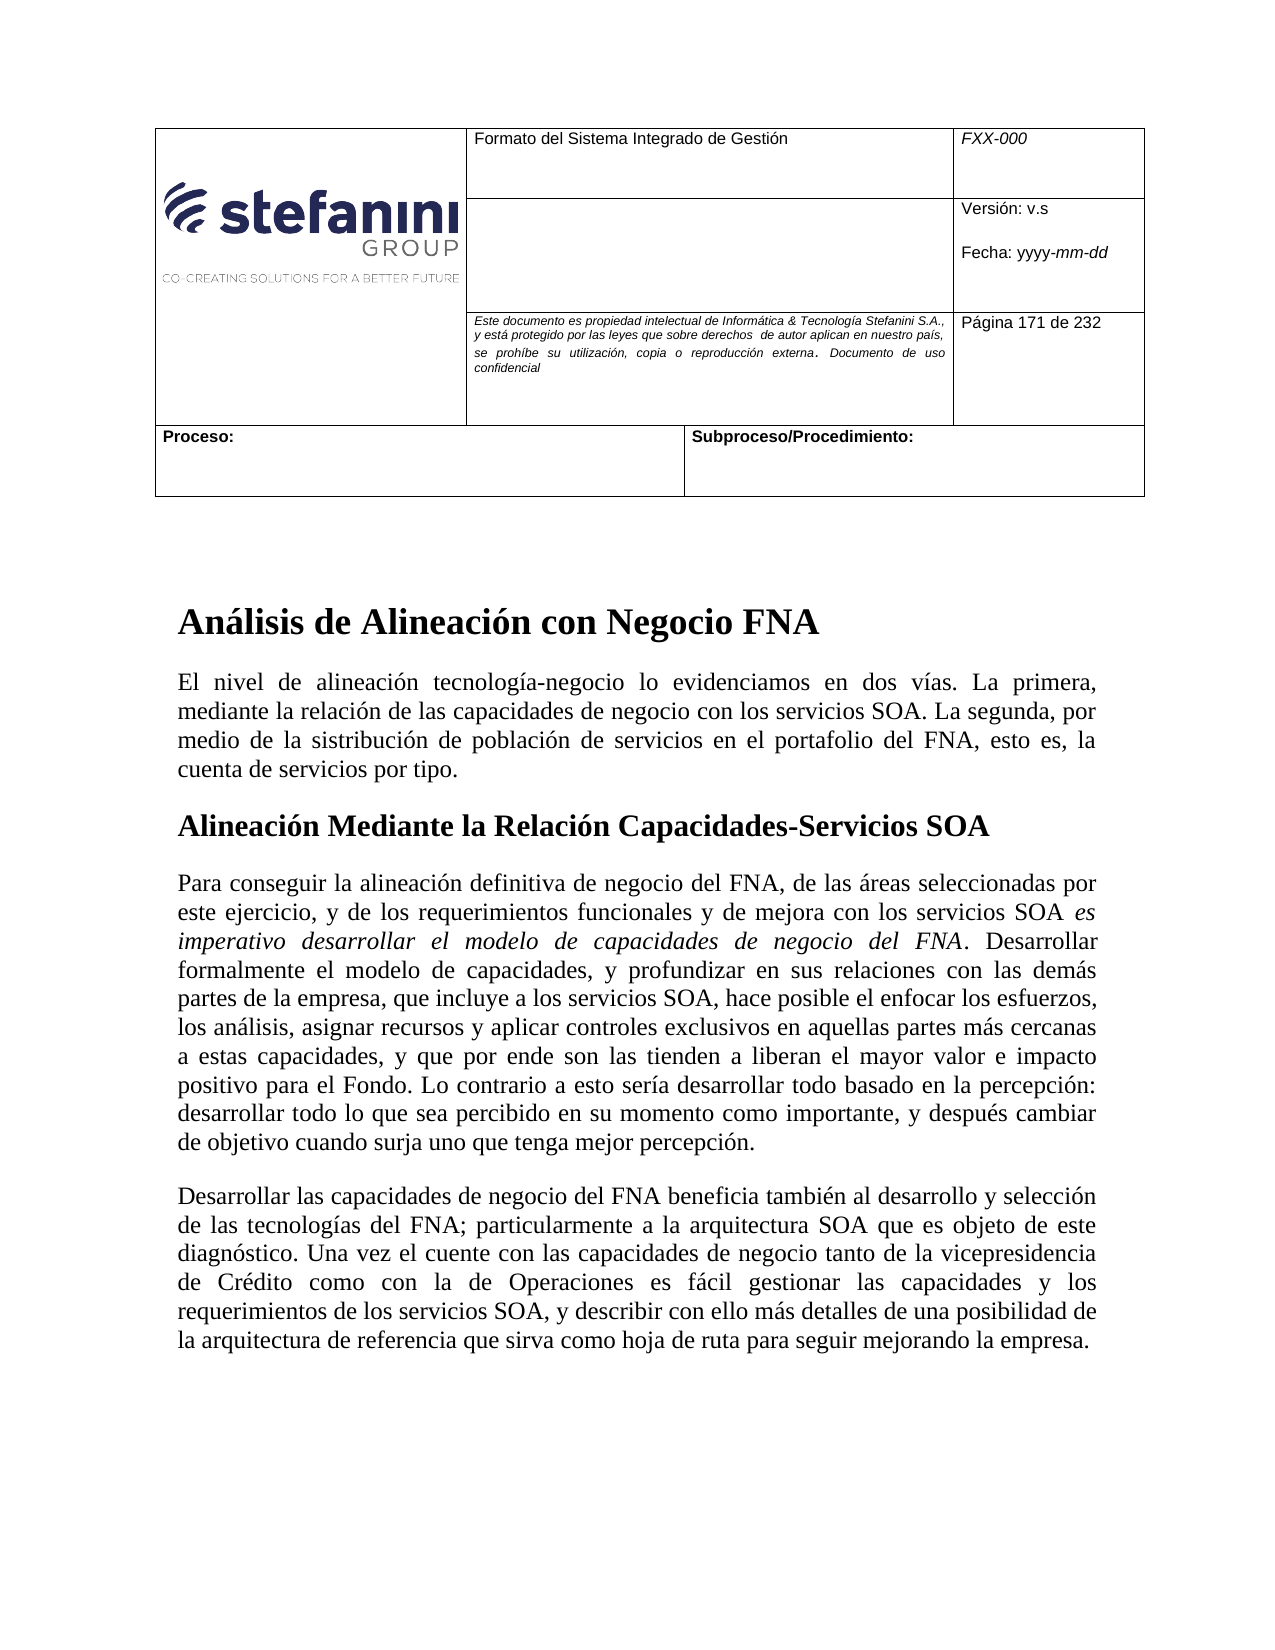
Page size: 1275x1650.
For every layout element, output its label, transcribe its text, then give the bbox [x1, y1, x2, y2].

text Desarrollar las capacidades de negocio del FNA beneficia también al desarrollo y selección de las tecnologías del FNA; particularmente a la arquitectura SOA que es objeto de este diagnóstico. Una vez el cuente con las capacidades de negocio tanto de la vicepresidencia de Crédito como con la de Operaciones es fácil gestionar las capacidades y los requerimientos de los servicios SOA, y describir con ello más detalles de una posibilidad de la arquitectura de referencia que sirva como hoja de ruta para seguir mejorando la empresa. [177, 1181, 1098, 1353]
subtitle Análisis de Alineación con Negocio FNA [177, 599, 1098, 642]
text El nivel de alineación tecnología-negocio lo evidenciamos en dos vías. La primera, mediante la relación de las capacidades de negocio con los servicios SOA. La segunda, por medio de la sistribución de población de servicios en el portafolio del FNA, esto es, la cuenta de servicios por tipo. [177, 667, 1098, 782]
picture [162, 182, 460, 286]
subtitle Alineación Mediante la Relación Capacidades-Servicios SOA [177, 807, 1098, 843]
text Para conseguir la alineación definitiva de negocio del FNA, de las áreas seleccionadas por este ejercicio, y de los requerimientos funcionales y de mejora con los servicios SOA es imperativo desarrollar el modelo de capacidades de negocio del FNA. Desarrollar formalmente el modelo de capacidades, y profundizar en sus relaciones con las demás partes de la empresa, que incluye a los servicios SOA, hace posible el enfocar los esfuerzos, los análisis, asignar recursos y aplicar controles exclusivos en aquellas partes más cercanas a estas capacidades, y que por ende son las tienden a liberan el mayor valor e impacto positivo para el Fondo. Lo contrario a esto sería desarrollar todo basado en la percepción: desarrollar todo lo que sea percibido en su momento como importante, y después cambiar de objetivo cuando surja uno que tenga mejor percepción. [177, 868, 1098, 1156]
